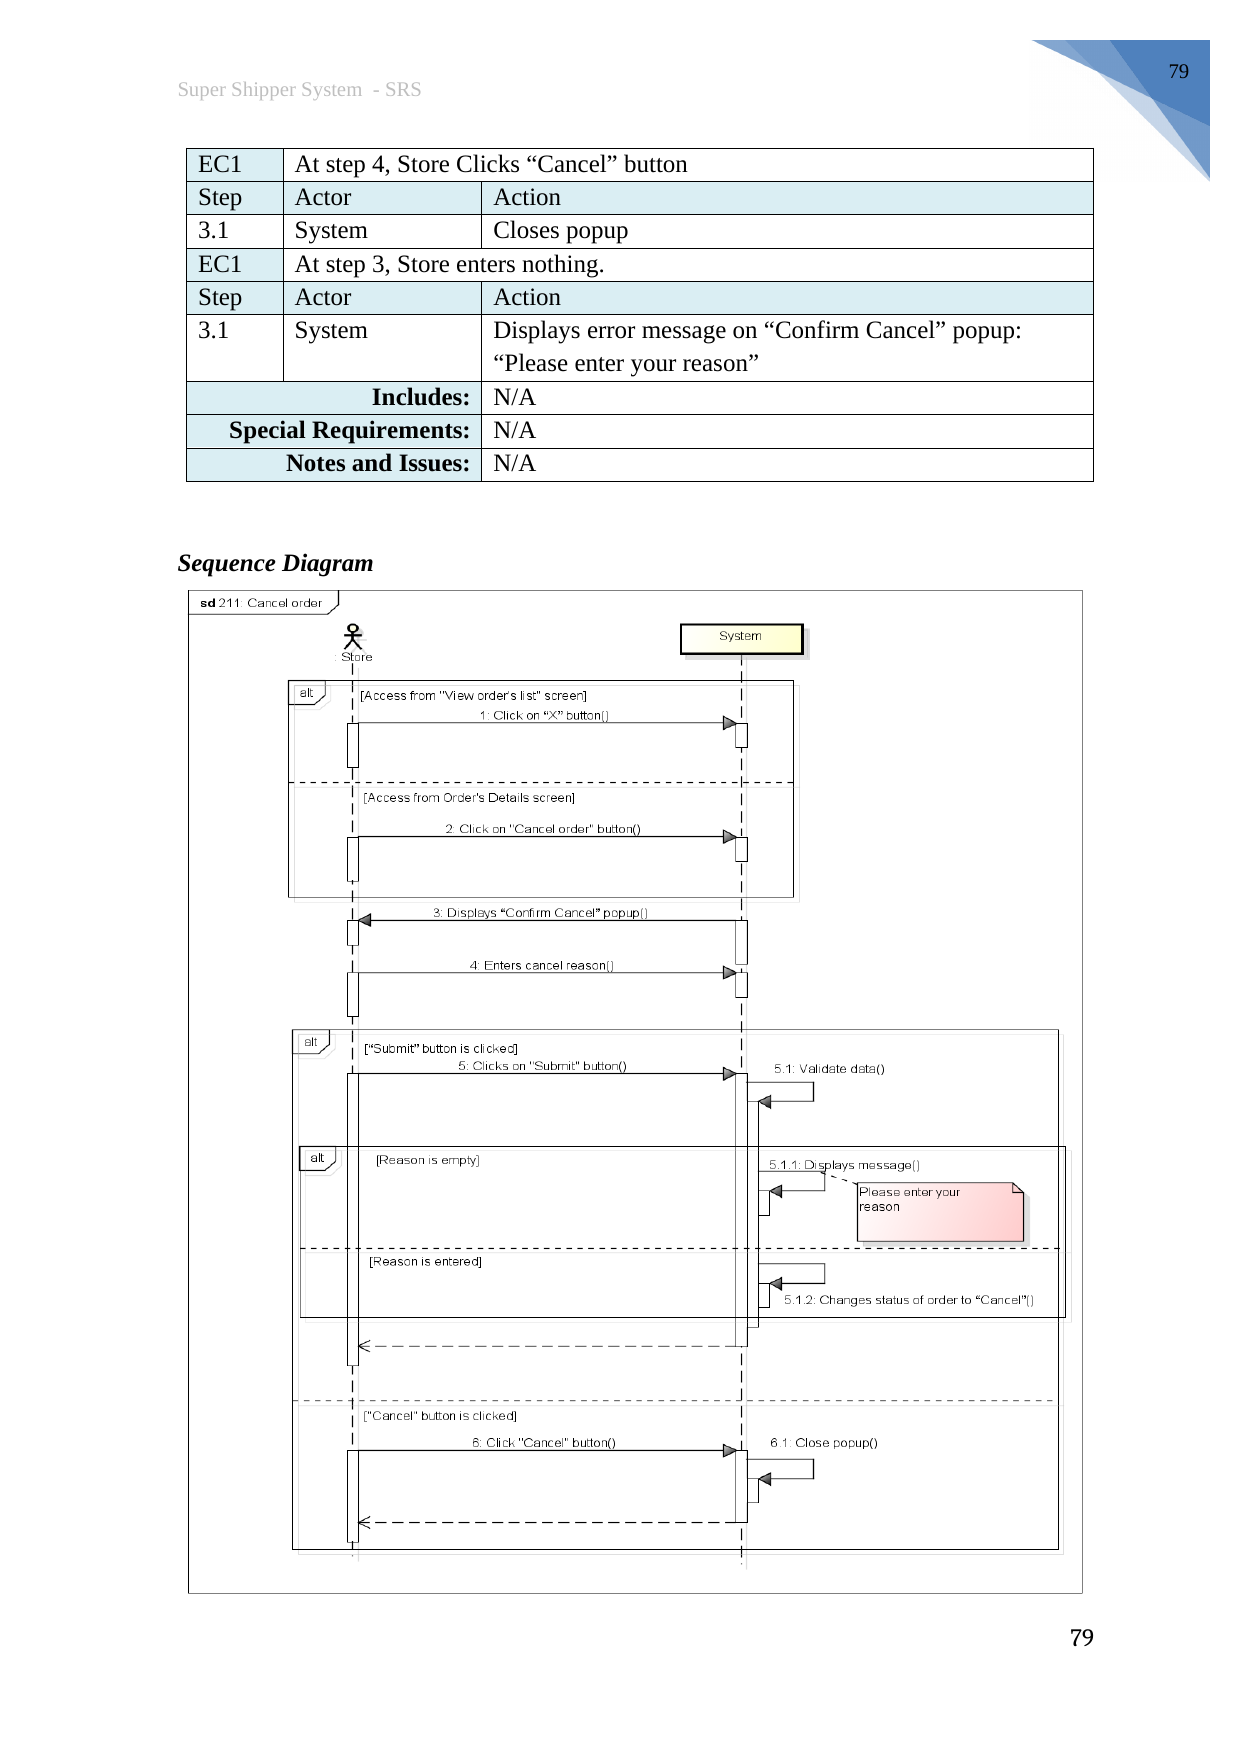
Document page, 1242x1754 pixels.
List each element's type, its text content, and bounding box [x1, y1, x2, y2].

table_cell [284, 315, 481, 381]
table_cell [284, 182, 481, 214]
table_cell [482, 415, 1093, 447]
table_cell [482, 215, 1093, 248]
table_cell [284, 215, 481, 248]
picture [1029, 40, 1210, 182]
text Sequence Diagram [177, 548, 1094, 577]
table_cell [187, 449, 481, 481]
picture [177, 580, 1092, 1602]
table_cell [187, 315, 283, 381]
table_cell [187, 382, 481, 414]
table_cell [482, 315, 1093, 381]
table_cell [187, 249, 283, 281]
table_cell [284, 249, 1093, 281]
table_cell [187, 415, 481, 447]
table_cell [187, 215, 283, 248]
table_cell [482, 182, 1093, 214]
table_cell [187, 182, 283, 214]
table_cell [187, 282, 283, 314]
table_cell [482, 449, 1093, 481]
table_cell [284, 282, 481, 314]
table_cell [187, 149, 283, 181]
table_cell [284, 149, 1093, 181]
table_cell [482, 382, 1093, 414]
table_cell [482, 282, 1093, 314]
